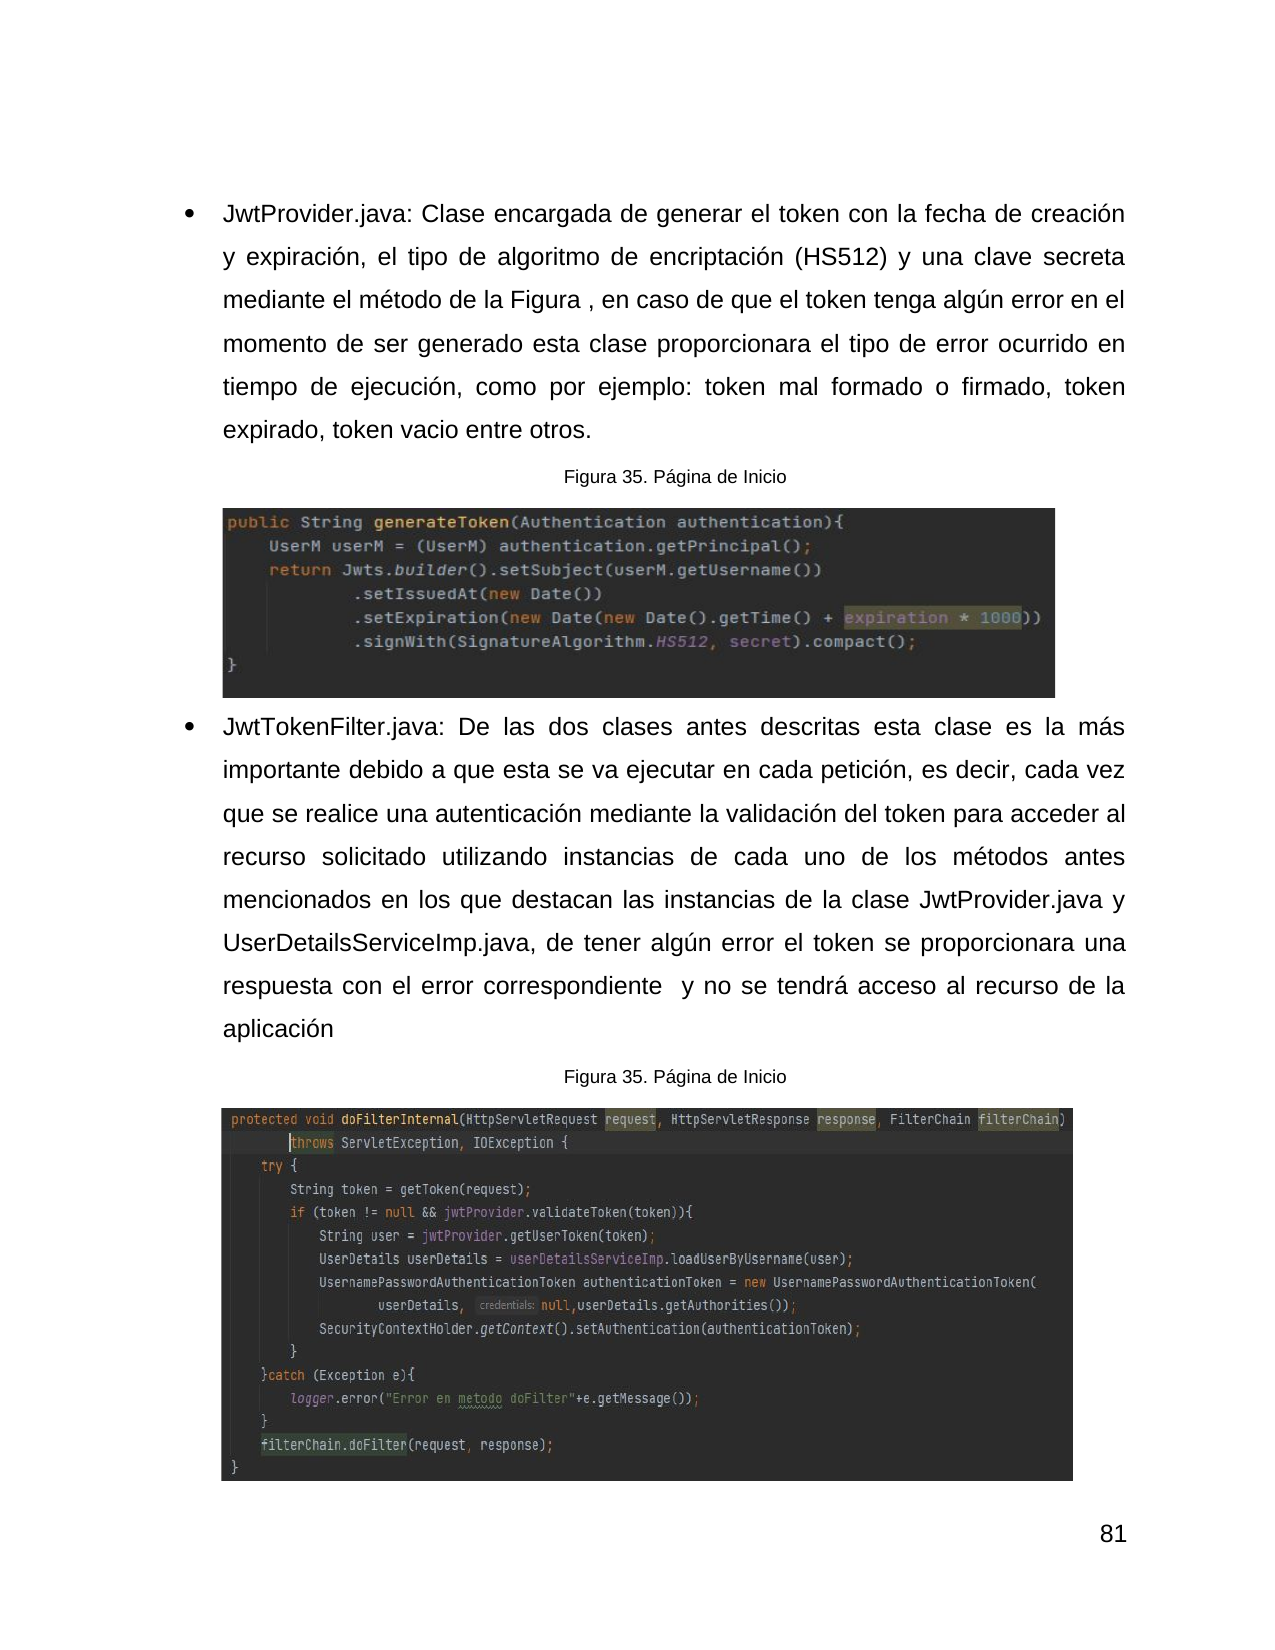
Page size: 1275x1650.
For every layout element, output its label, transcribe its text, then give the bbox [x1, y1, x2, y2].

picture [222, 508, 1056, 698]
list JwtProvider.java: Clase encargada de generar el token con la fecha de creación y expiración, el tipo de algoritmo de encriptación (HS512) y una clave secreta mediante el método de la Figura , en caso de que el token tenga algún error en el momento de ser generado esta clase proporcionara el tipo de error ocurrido en tiempo de ejecución, como por ejemplo: token mal formado o firmado, token expirado, token vacio entre otros. [185, 199, 1127, 444]
list JwtTokenFilter.java: De las dos clases antes descritas esta clase es la más importante debido a que esta se va ejecutar en cada petición, es decir, cada vez que se realice una autenticación mediante la validación del token para acceder al recurso solicitado utilizando instancias de cada uno de los métodos antes mencionados en los que destacan las instancias de la clase JwtProvider.java y UserDetailsServiceImp.java, de tener algún error el token se proporcionara una respuesta con el error correspondiente y no se tendrá acceso al recurso de la aplicación [185, 712, 1127, 1043]
picture [221, 1108, 1073, 1481]
text Figura 35. Página de Inicio [223, 466, 1127, 488]
text Figura 35. Página de Inicio [223, 1066, 1127, 1087]
